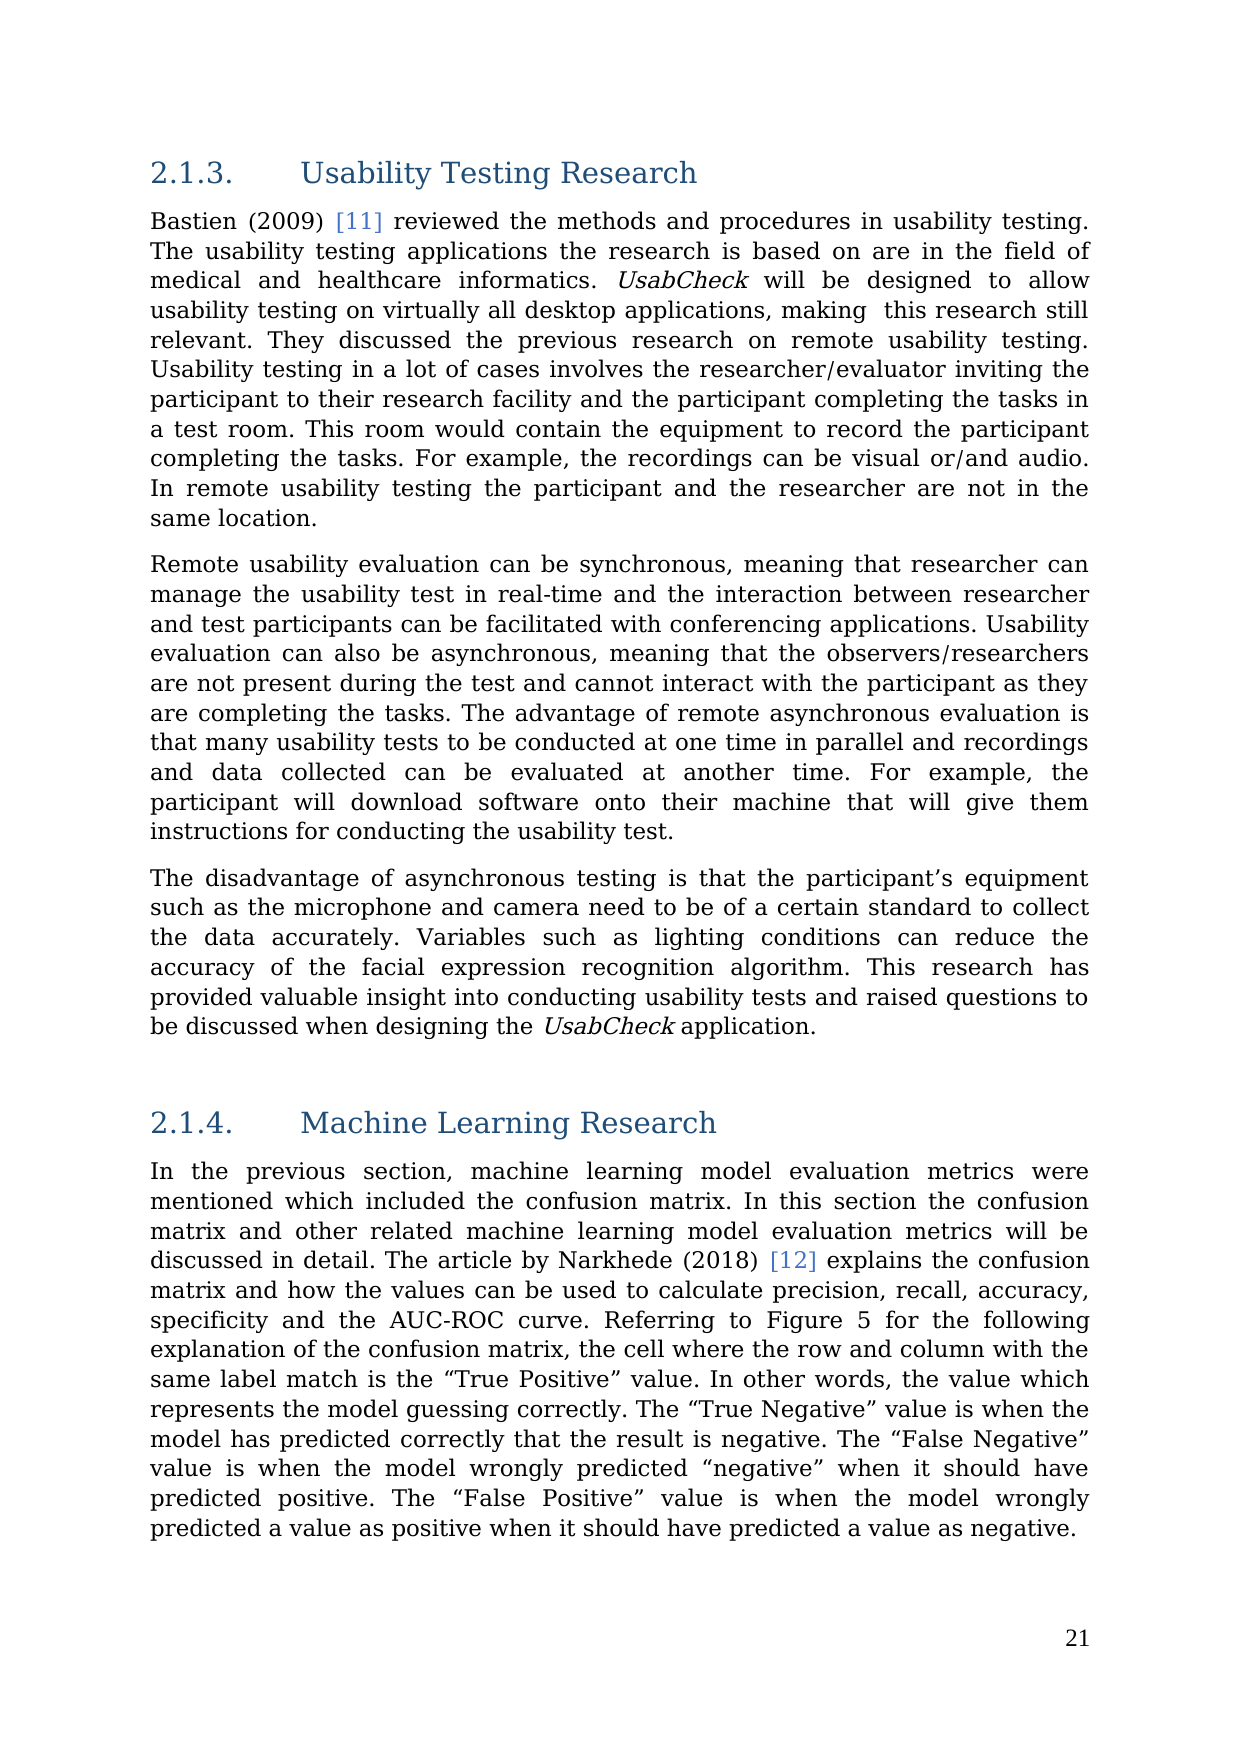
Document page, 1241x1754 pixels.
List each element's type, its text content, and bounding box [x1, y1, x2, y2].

subtitle Machine Learning Research [150, 1104, 1090, 1139]
text Remote usability evaluation can be synchronous, meaning that researcher can manage the usability test in real-time and the interaction between researcher and test participants can be facilitated with conferencing applications. Usability evaluation can also be asynchronous, meaning that the observers/researchers are not present during the test and cannot interact with the participant as they are completing the tasks. The advantage of remote asynchronous evaluation is that many usability tests to be conducted at one time in parallel and recordings and data collected can be evaluated at another time. For example, the participant will download software onto their machine that will give them instructions for conducting the usability test. [150, 550, 1090, 844]
subtitle Usability Testing Research [150, 154, 1090, 189]
text Bastien (2009) [11] reviewed the methods and procedures in usability testing. The usability testing applications the research is based on are in the field of medical and healthcare informatics. UsabCheck will be designed to allow usability testing on virtually all desktop applications, making this research still relevant. They discussed the previous research on remote usability testing. Usability testing in a lot of cases involves the researcher/evaluator inviting the participant to their research facility and the participant completing the tasks in a test room. This room would contain the equipment to record the participant completing the tasks. For example, the recordings can be visual or/and audio. In remote usability testing the participant and the researcher are not in the same location. [150, 207, 1090, 531]
text In the previous section, machine learning model evaluation metrics were mentioned which included the confusion matrix. In this section the confusion matrix and other related machine learning model evaluation metrics will be discussed in detail. The article by Narkhede (2018) [12] explains the confusion matrix and how the values can be used to calculate precision, recall, accuracy, specificity and the AUC-ROC curve. Referring to Figure 5 for the following explanation of the confusion matrix, the cell where the row and column with the same label match is the “True Positive” value. In other words, the value which represents the model guessing correctly. The “True Negative” value is when the model has predicted correctly that the result is negative. The “False Negative” value is when the model wrongly predicted “negative” when it should have predicted positive. The “False Positive” value is when the model wrongly predicted a value as positive when it should have predicted a value as negative. [150, 1157, 1090, 1541]
text The disadvantage of asynchronous testing is that the participant’s equipment such as the microphone and camera need to be of a certain standard to collect the data accurately. Variables such as lighting conditions can reduce the accuracy of the facial expression recognition algorithm. This research has provided valuable insight into conducting usability tests and raised questions to be discussed when designing the UsabCheck application. [150, 863, 1090, 1039]
